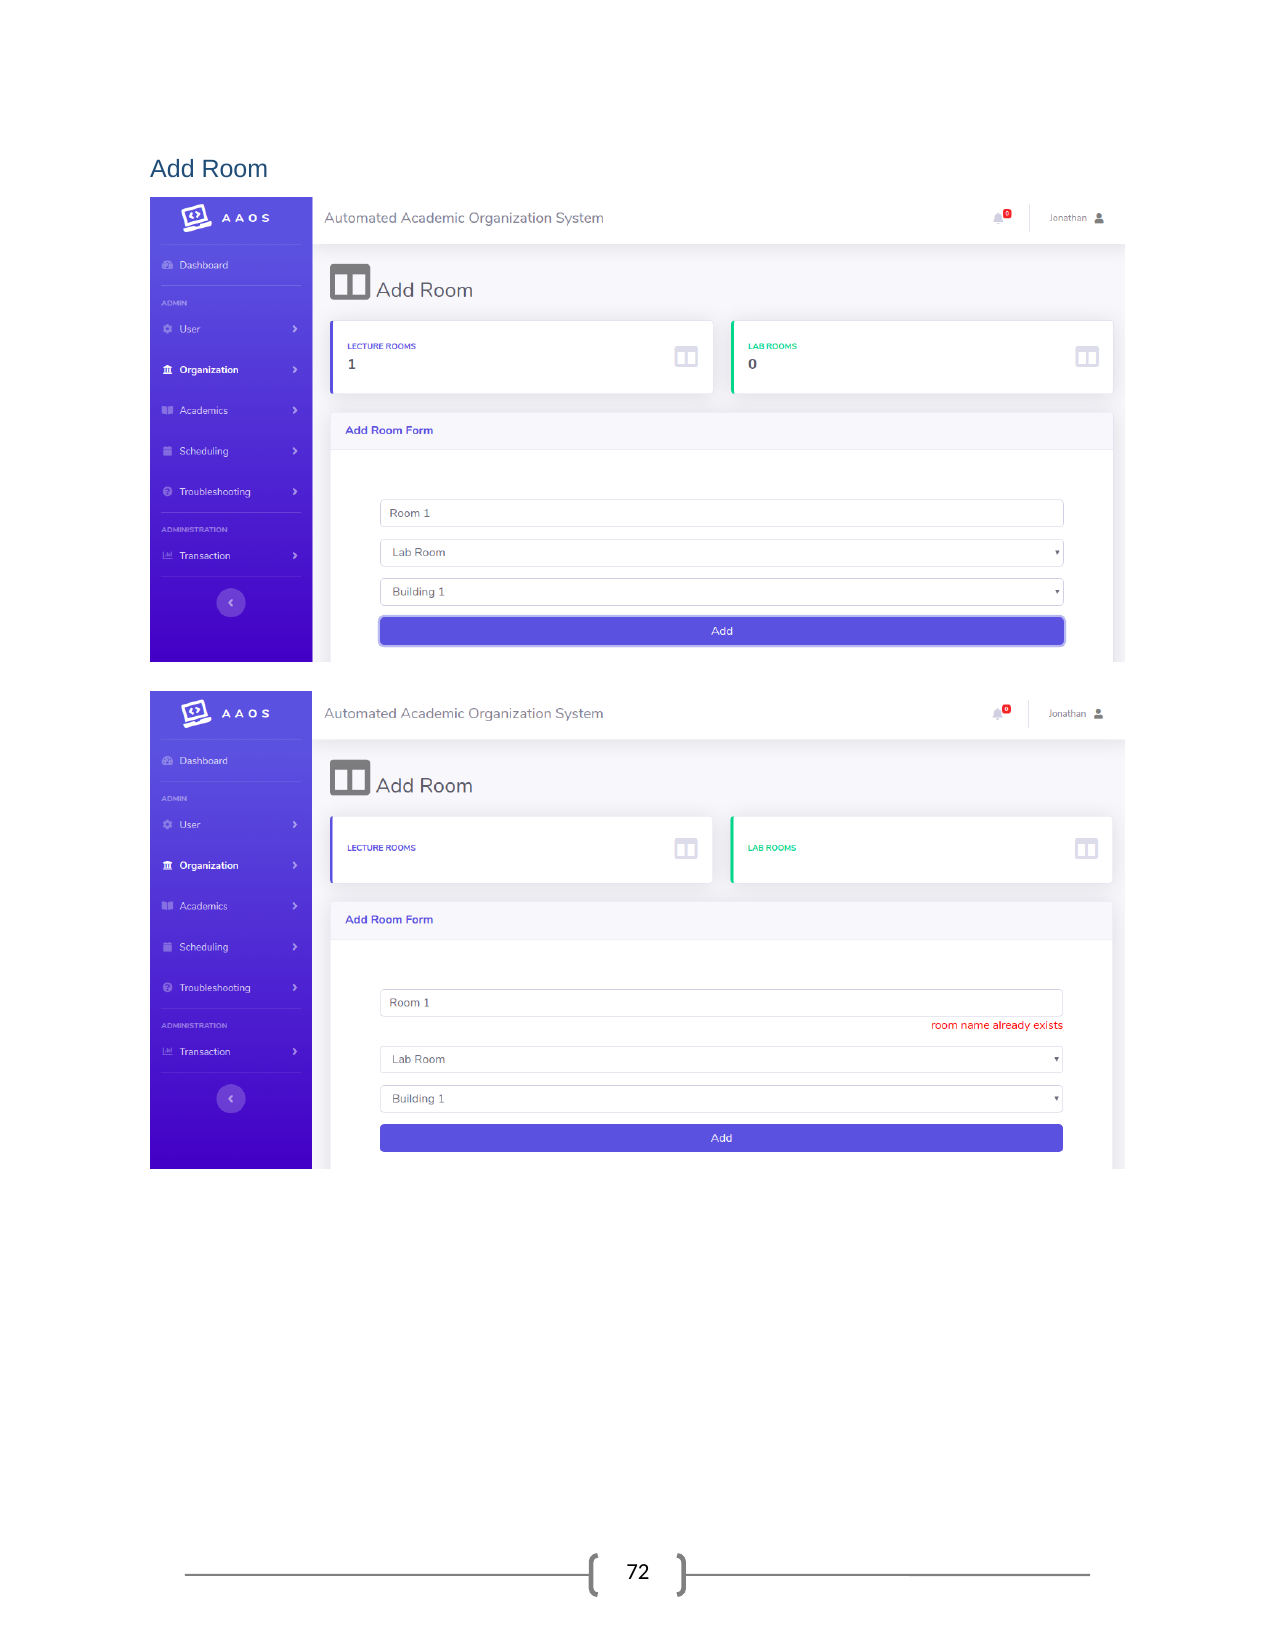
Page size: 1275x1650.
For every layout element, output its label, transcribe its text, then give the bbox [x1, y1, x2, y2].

picture [150, 197, 1125, 662]
picture [150, 691, 1125, 1169]
text Add Room [150, 154, 1125, 183]
